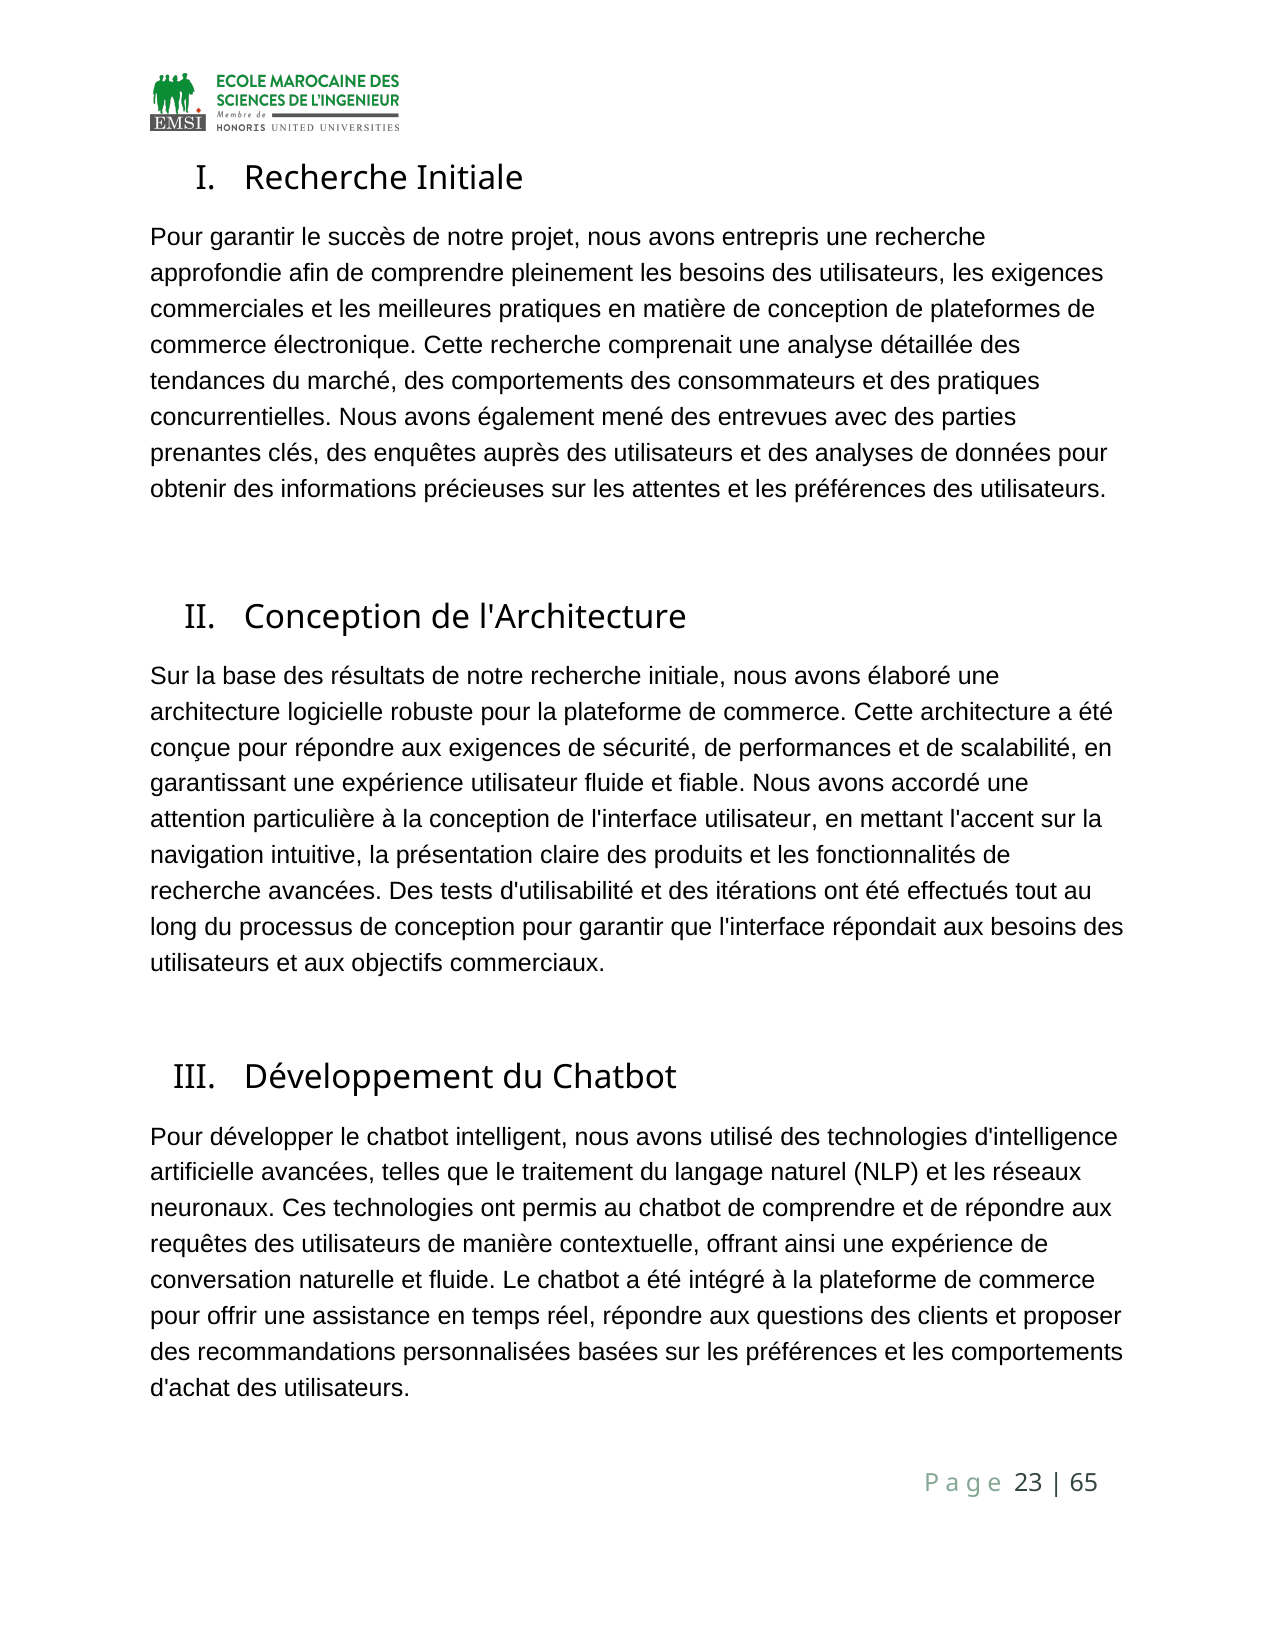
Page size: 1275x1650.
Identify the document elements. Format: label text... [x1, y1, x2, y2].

subtitle Conception de l'Architecture [216, 592, 1125, 638]
text Pour développer le chatbot intelligent, nous avons utilisé des technologies d'intelligence artificielle avancées, telles que le traitement du langage naturel (NLP) et les réseaux neuronaux. Ces technologies ont permis au chatbot de comprendre et de répondre aux requêtes des utilisateurs de manière contextuelle, offrant ainsi une expérience de conversation naturelle et fluide. Le chatbot a été intégré à la plateforme de commerce pour offrir une assistance en temps réel, répondre aux questions des clients et proposer des recommandations personnalisées basées sur les préférences et les comportements d'achat des utilisateurs. [150, 1121, 1125, 1402]
text Pour garantir le succès de notre projet, nous avons entrepris une recherche approfondie afin de comprendre pleinement les besoins des utilisateurs, les exigences commerciales et les meilleures pratiques en matière de conception de plateformes de commerce électronique. Cette recherche comprenait une analyse détaillée des tendances du marché, des comportements des consommateurs et des pratiques concurrentielles. Nous avons également mené des entrevues avec des parties prenantes clés, des enquêtes auprès des utilisateurs et des analyses de données pour obtenir des informations précieuses sur les attentes et les préférences des utilisateurs. [150, 222, 1125, 502]
subtitle Développement du Chatbot [216, 1053, 1125, 1099]
subtitle Recherche Initiale [216, 154, 1125, 199]
picture [150, 73, 399, 131]
text Sur la base des résultats de notre recherche initiale, nous avons élaboré une architecture logicielle robuste pour la plateforme de commerce. Cette architecture a été conçue pour répondre aux exigences de sécurité, de performances et de scalabilité, en garantissant une expérience utilisateur fluide et fiable. Nous avons accordé une attention particulière à la conception de l'interface utilisateur, en mettant l'accent sur la navigation intuitive, la présentation claire des produits et les fonctionnalités de recherche avancées. Des tests d'utilisabilité et des itérations ont été effectués tout au long du processus de conception pour garantir que l'interface répondait aux besoins des utilisateurs et aux objectifs commerciaux. [150, 661, 1125, 977]
